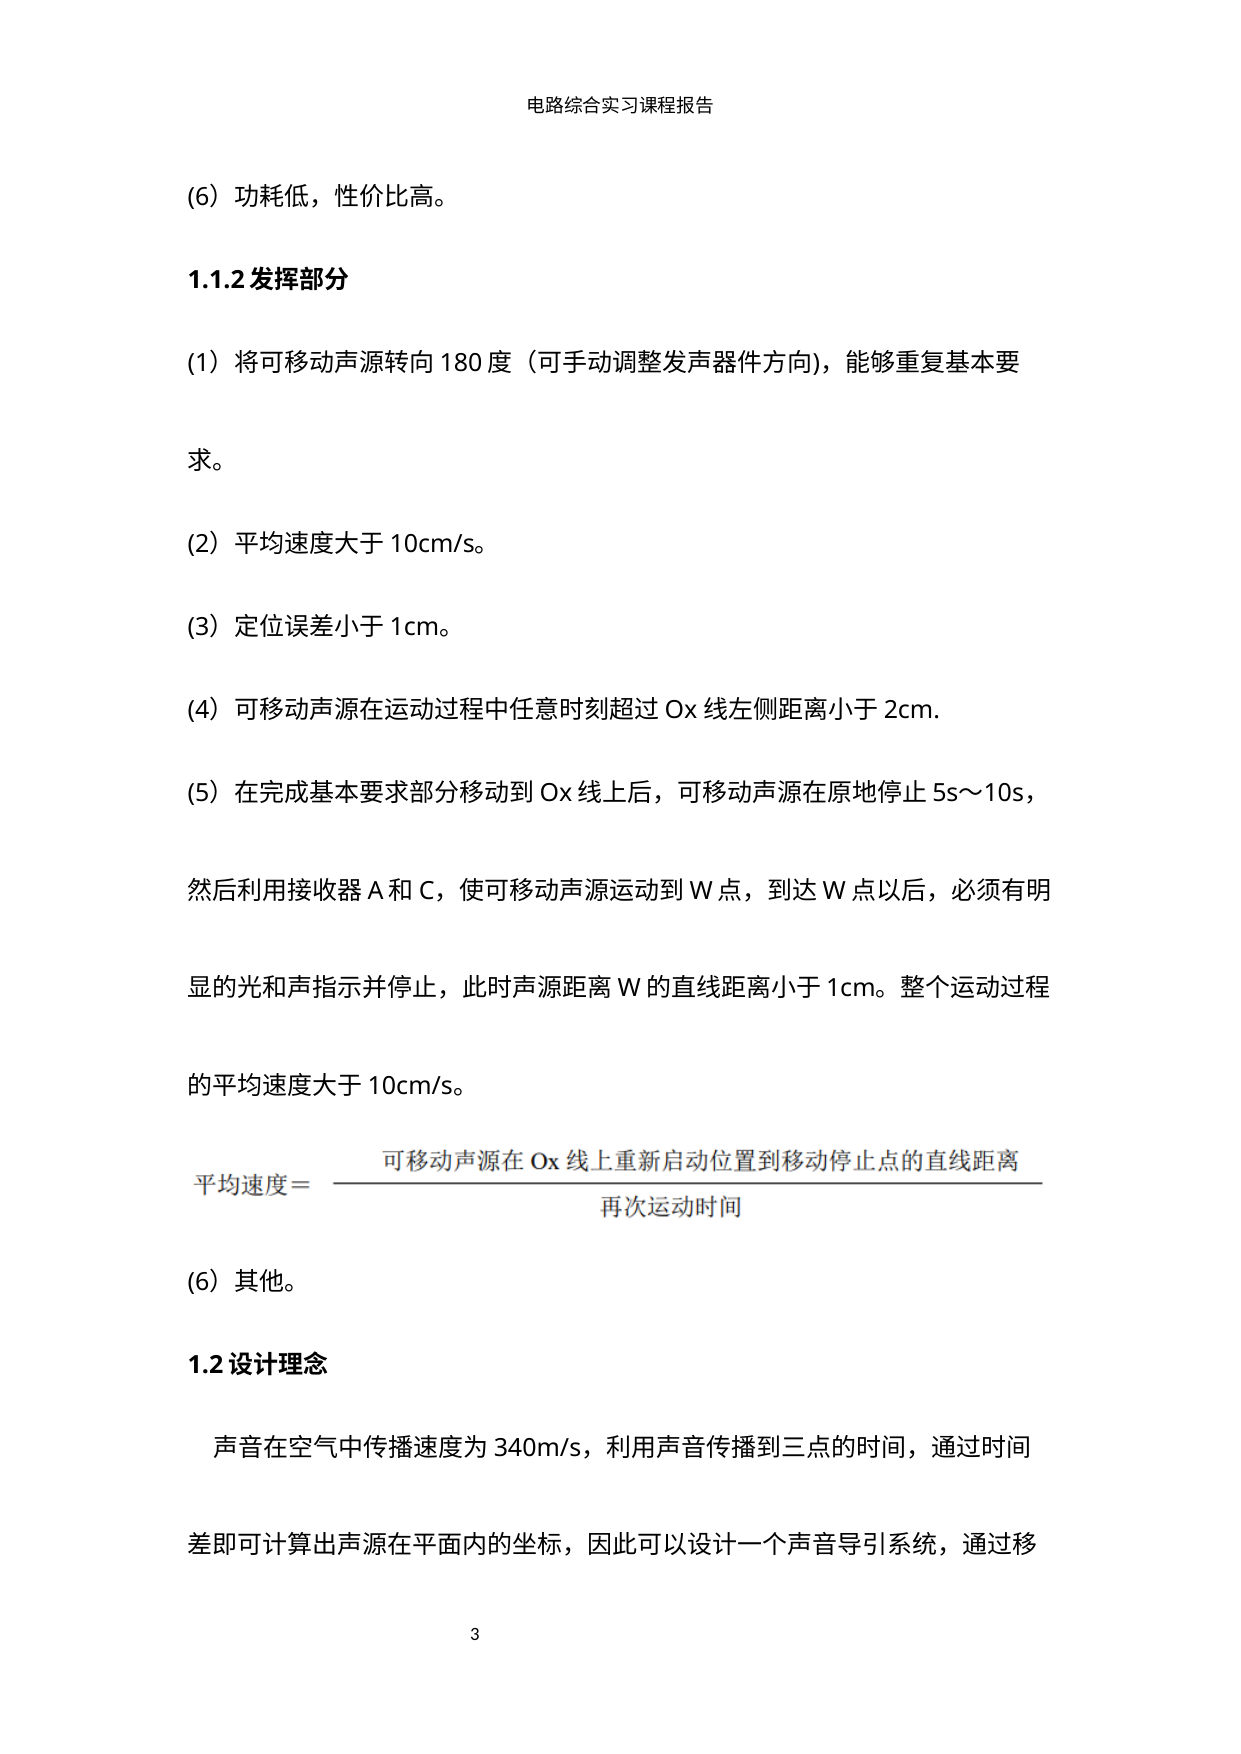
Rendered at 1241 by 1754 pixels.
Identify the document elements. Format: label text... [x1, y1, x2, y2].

text (5）在完成基本要求部分移动到Ox线上后，可移动声源在原地停止5s～10s，然后利用接收器A和C，使可移动声源运动到W点，到达W点以后，必须有明显的光和声指示并停止，此时声源距离W的直线距离小于1cm。整个运动过程的平均速度大于10cm/s。 [187, 758, 1053, 1116]
list 其他。 [187, 1247, 1053, 1312]
text 1.1.2发挥部分 [187, 245, 1053, 310]
text (4）可移动声源在运动过程中任意时刻超过Ox 线左侧距离小于2cm. [187, 675, 1053, 740]
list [187, 1413, 1053, 1575]
text (2）平均速度大于10cm/s。 [187, 509, 1053, 574]
list 1.2设计理念 [187, 1330, 1053, 1395]
text (6）功耗低，性价比高。 [187, 162, 1053, 227]
picture [187, 1133, 1052, 1231]
text (3）定位误差小于1cm。 [187, 592, 1053, 657]
text (1）将可移动声源转向180度（可手动调整发声器件方向)，能够重复基本要求。 [187, 328, 1053, 491]
